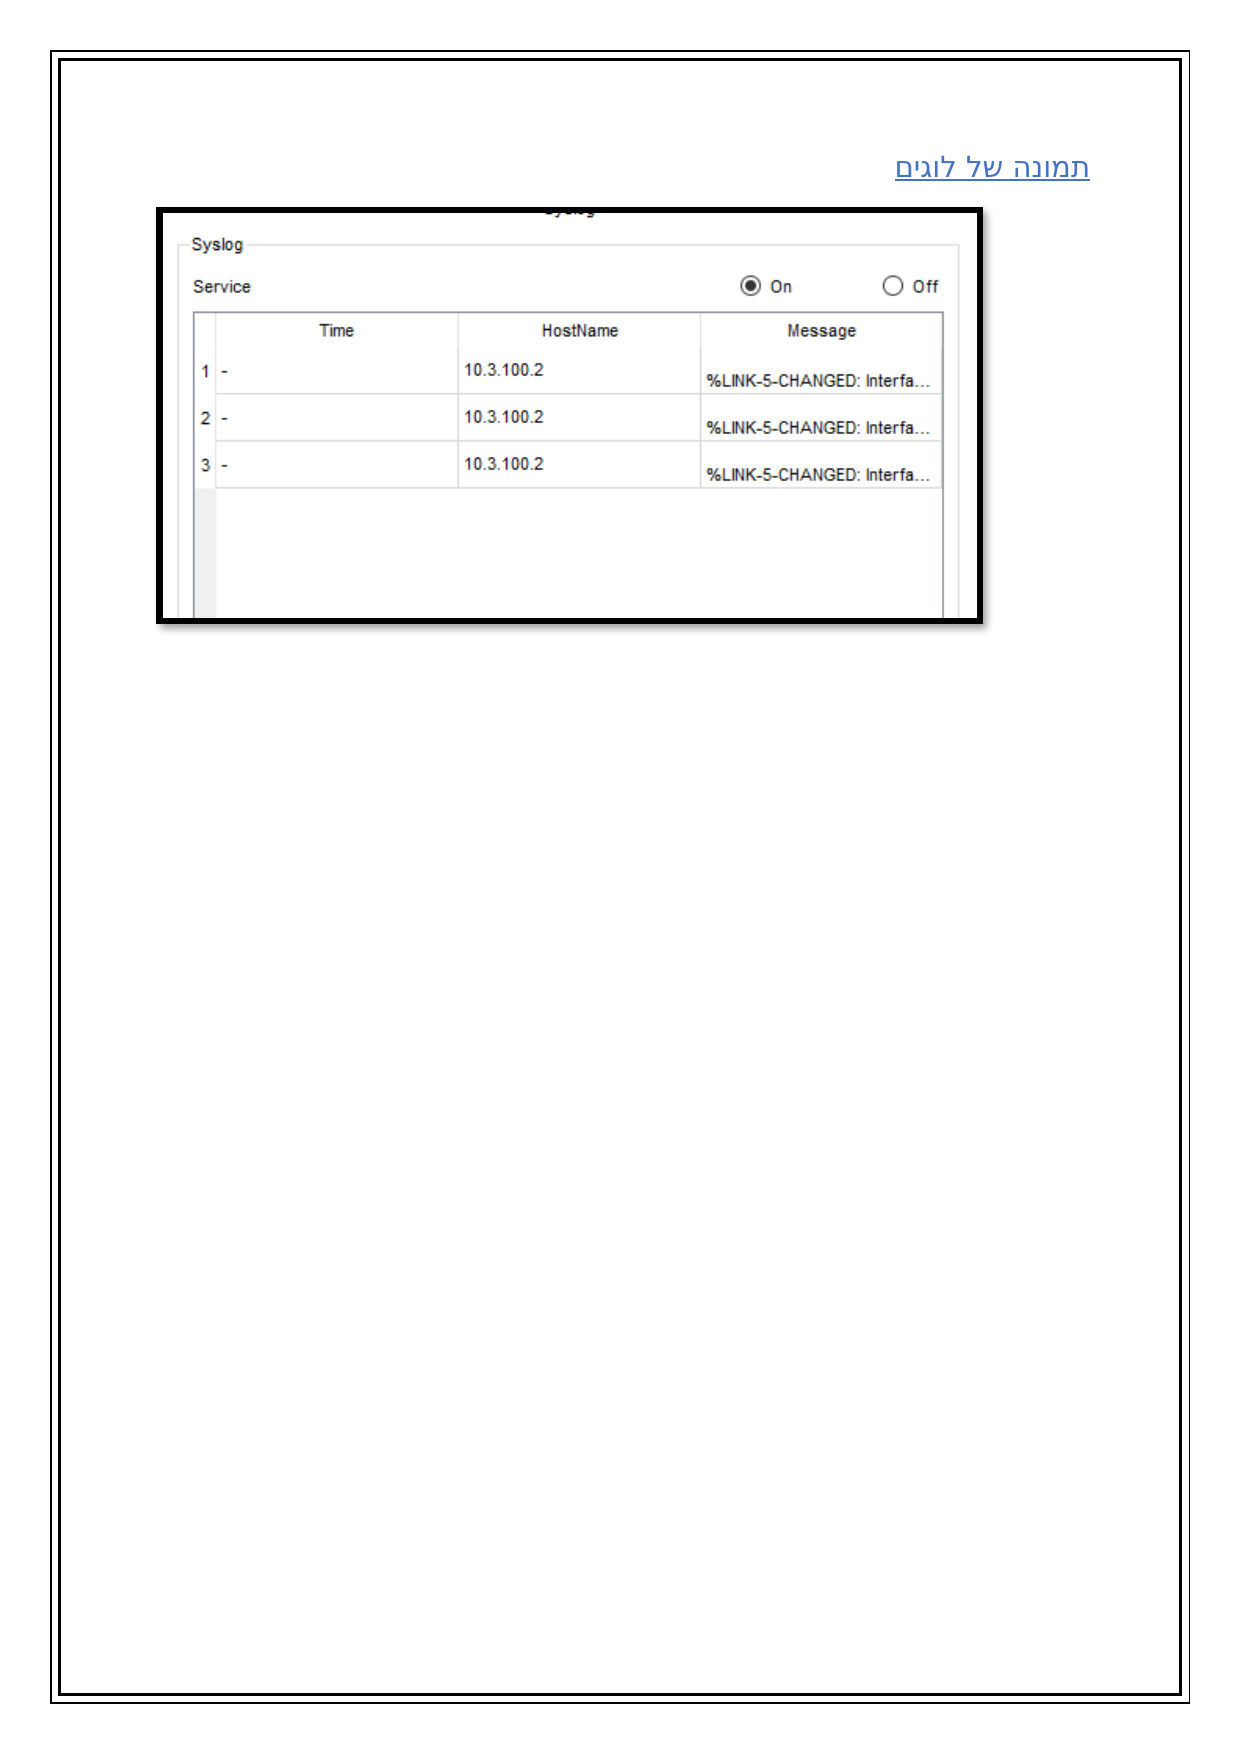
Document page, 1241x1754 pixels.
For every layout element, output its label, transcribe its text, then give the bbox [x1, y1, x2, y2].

picture [163, 213, 977, 618]
subtitle תמונה של לוגים [150, 150, 1090, 184]
